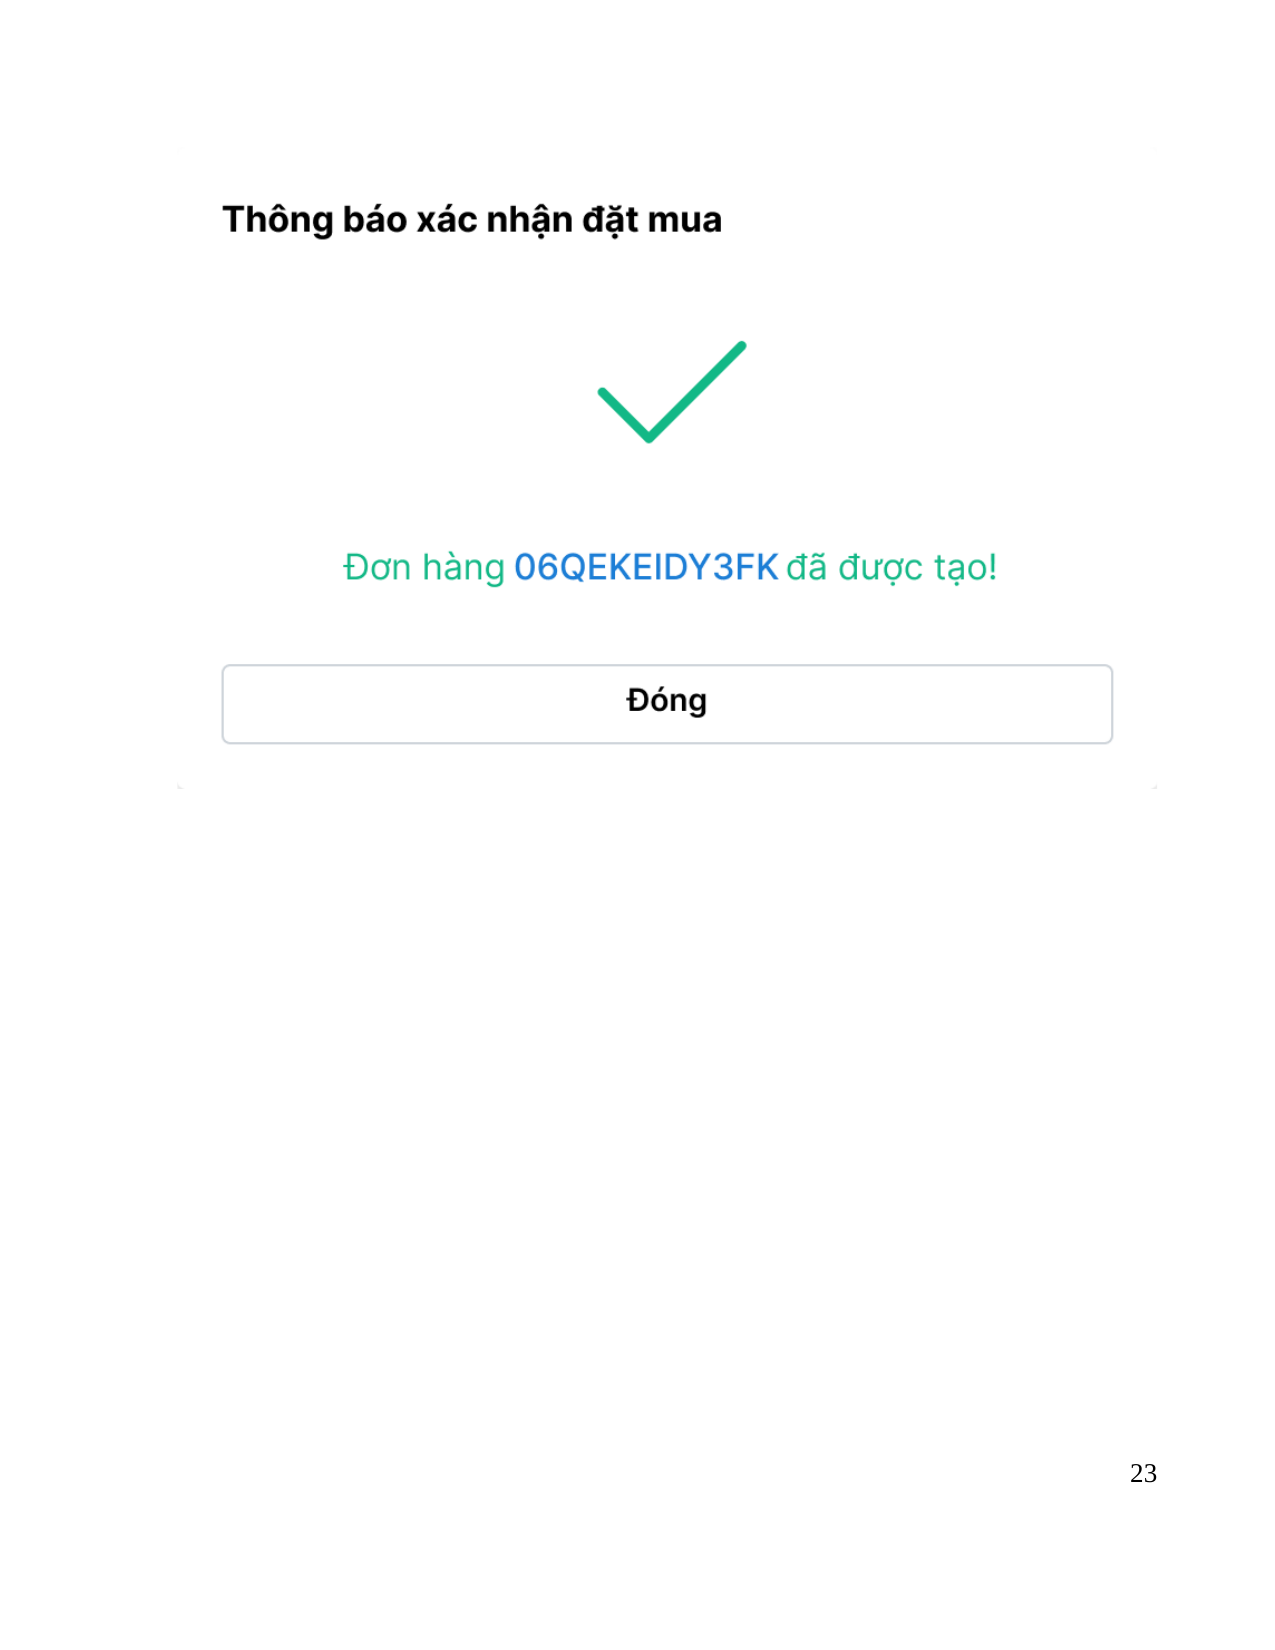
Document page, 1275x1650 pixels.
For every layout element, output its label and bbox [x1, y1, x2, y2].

picture [177, 147, 1158, 789]
